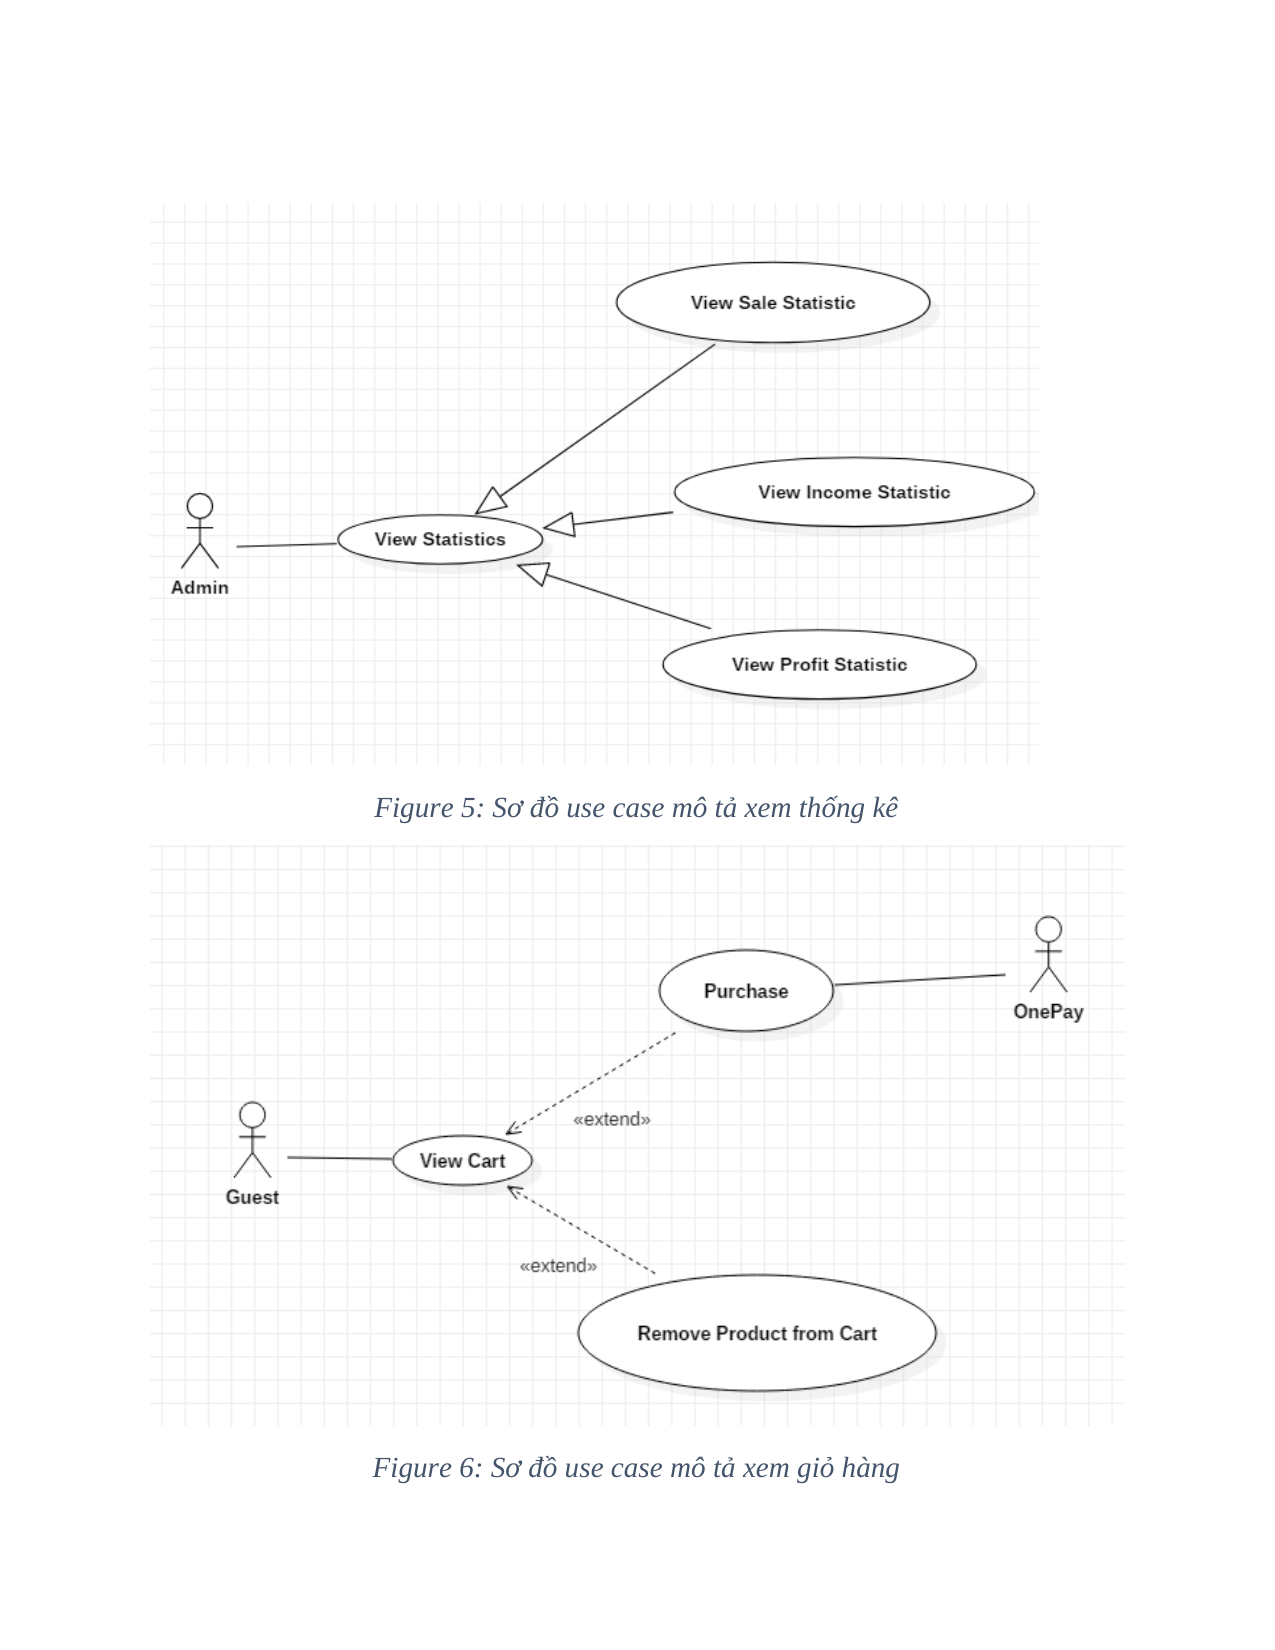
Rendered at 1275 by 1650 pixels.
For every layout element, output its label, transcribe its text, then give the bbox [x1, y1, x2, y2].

text Figure 5: Sơ đồ use case mô tả xem thống kê [150, 790, 1125, 823]
picture [150, 844, 1125, 1426]
picture [150, 203, 1039, 765]
text Figure 6: Sơ đồ use case mô tả xem giỏ hàng [150, 1451, 1125, 1484]
